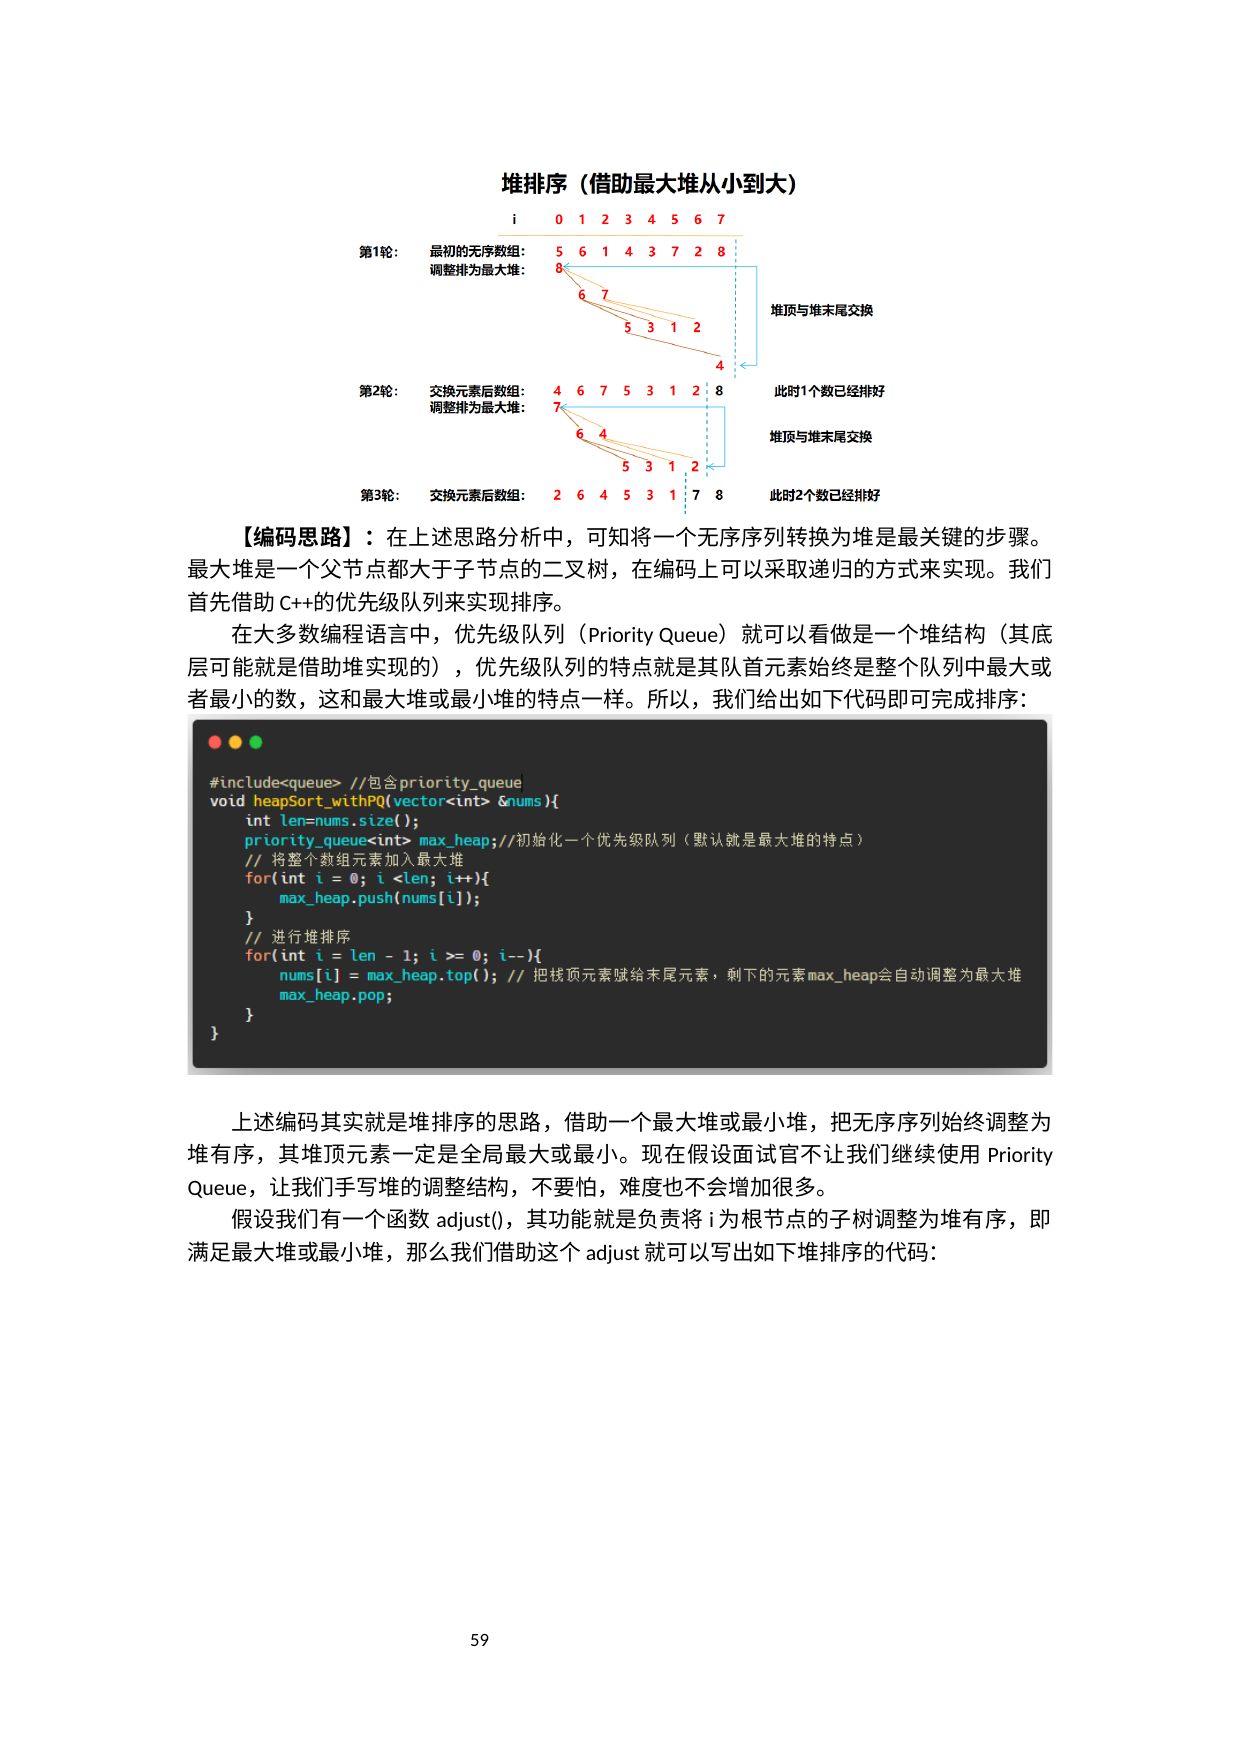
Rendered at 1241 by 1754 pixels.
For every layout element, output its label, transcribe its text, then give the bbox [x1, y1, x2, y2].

picture [347, 162, 893, 514]
text 【编码思路】：在上述思路分析中，可知将一个无序序列转换为堆是最关键的步骤。最大堆是一个父节点都大于子节点的二叉树，在编码上可以采取递归的方式来实现。我们首先借助C++的优先级队列来实现排序。 [187, 519, 1053, 617]
text 在大多数编程语言中，优先级队列（Priority Queue）就可以看做是一个堆结构（其底层可能就是借助堆实现的），优先级队列的特点就是其队首元素始终是整个队列中最大或者最小的数，这和最大堆或最小堆的特点一样。所以，我们给出如下代码即可完成排序： [187, 617, 1053, 714]
text 假设我们有一个函数adjust()，其功能就是负责将i为根节点的子树调整为堆有序，即满足最大堆或最小堆，那么我们借助这个adjust就可以写出如下堆排序的代码： [187, 1202, 1053, 1267]
picture [187, 714, 1053, 1075]
text 上述编码其实就是堆排序的思路，借助一个最大堆或最小堆，把无序序列始终调整为堆有序，其堆顶元素一定是全局最大或最小。现在假设面试官不让我们继续使用Priority Queue，让我们手写堆的调整结构，不要怕，难度也不会增加很多。 [187, 1104, 1053, 1202]
